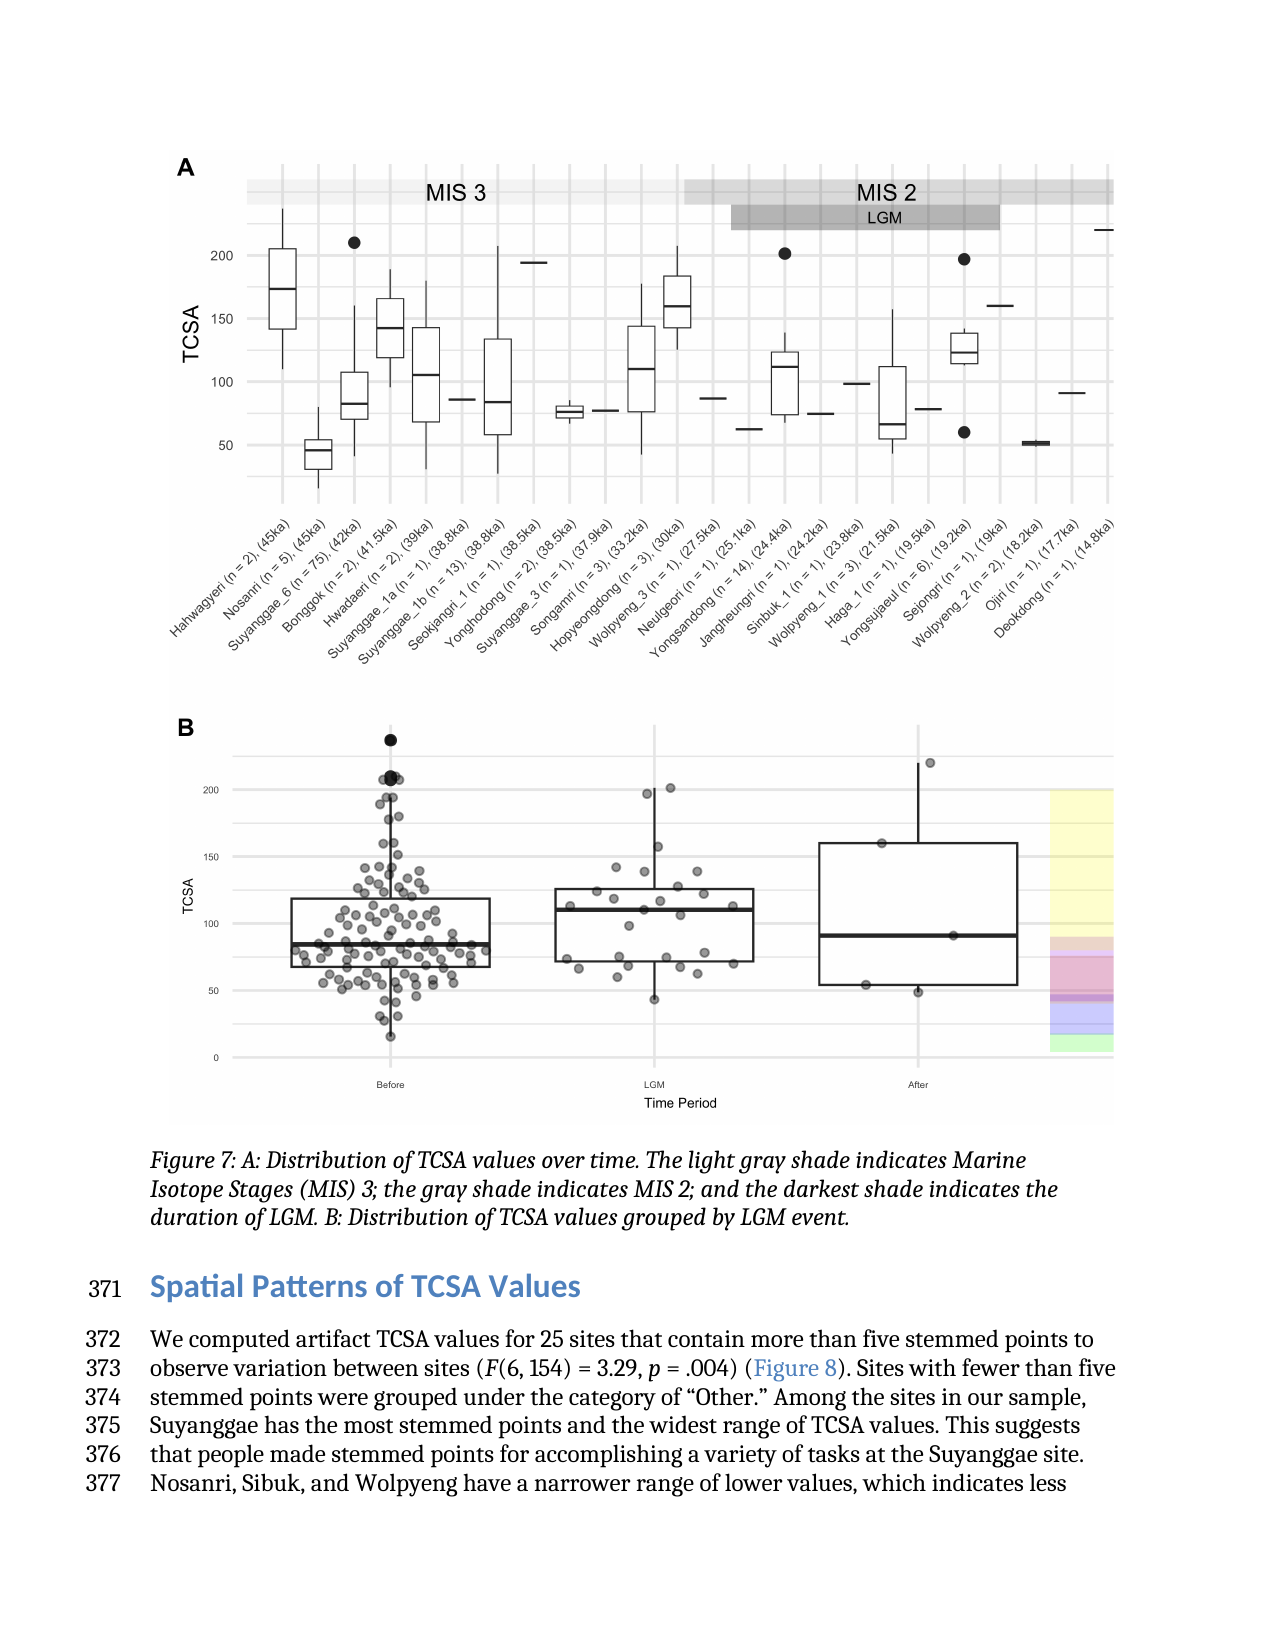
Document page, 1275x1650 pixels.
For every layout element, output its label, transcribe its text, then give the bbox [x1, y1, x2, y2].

table_header Figure 7: A: Distribution of TCSA values over time. The light gray shade indicates Marine Isotope Stages (MIS) 3; the gray shade indicates MIS 2; and the darkest shade indicates the duration of LGM. B: Distribution of TCSA values grouped by LGM event. [139, 150, 1114, 1244]
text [150, 1325, 1125, 1497]
picture [168, 150, 1114, 1125]
subtitle Spatial Patterns of TCSA Values [150, 1265, 1125, 1306]
